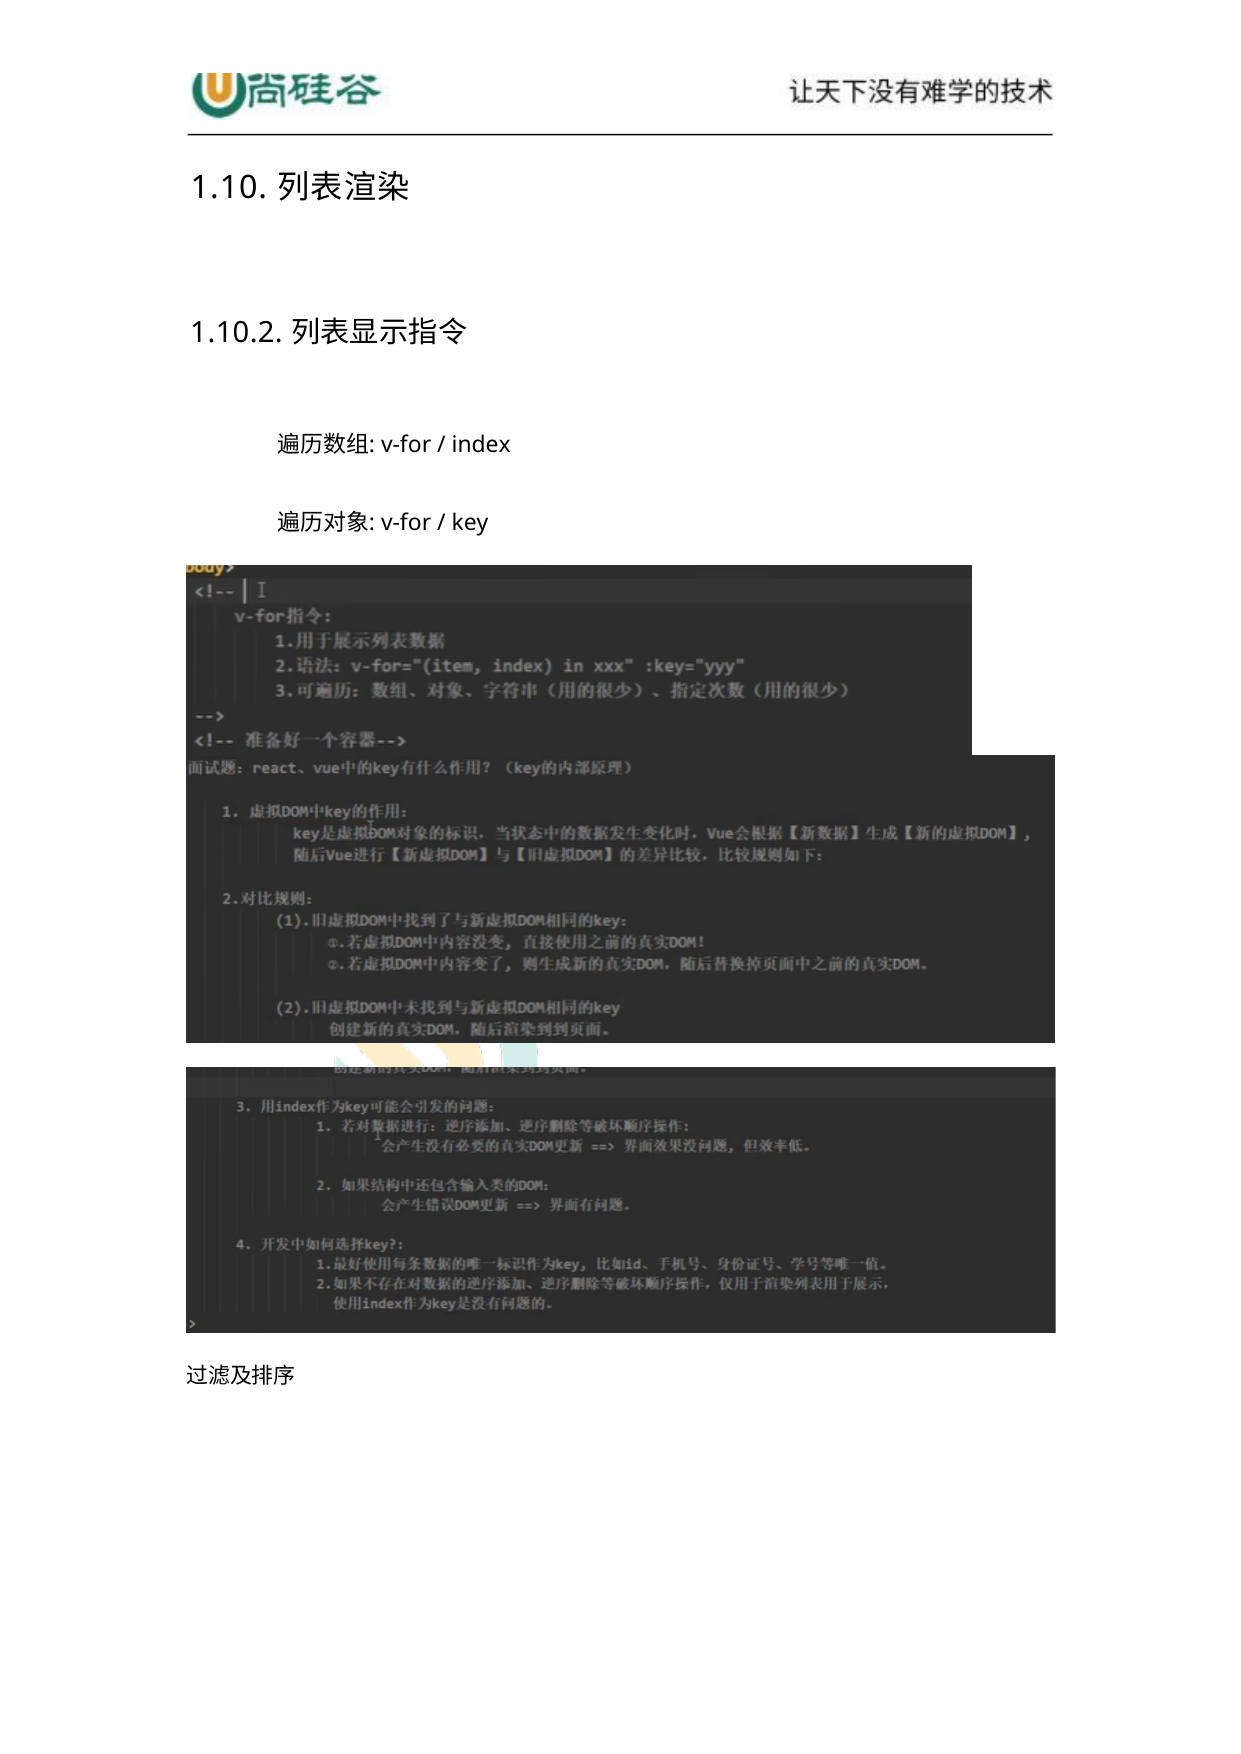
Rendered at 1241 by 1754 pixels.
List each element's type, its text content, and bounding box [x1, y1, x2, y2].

text 过滤及排序 [186, 1358, 1056, 1390]
text 1.10. 列表渲染 [190, 169, 1056, 206]
picture [190, 73, 1056, 120]
text 遍历对象: v-for / key [277, 507, 1056, 536]
text 遍历数组: v-for / index [277, 428, 1056, 458]
text 1.10.2. 列表显示指令 [190, 317, 1056, 349]
picture [186, 448, 1056, 1333]
